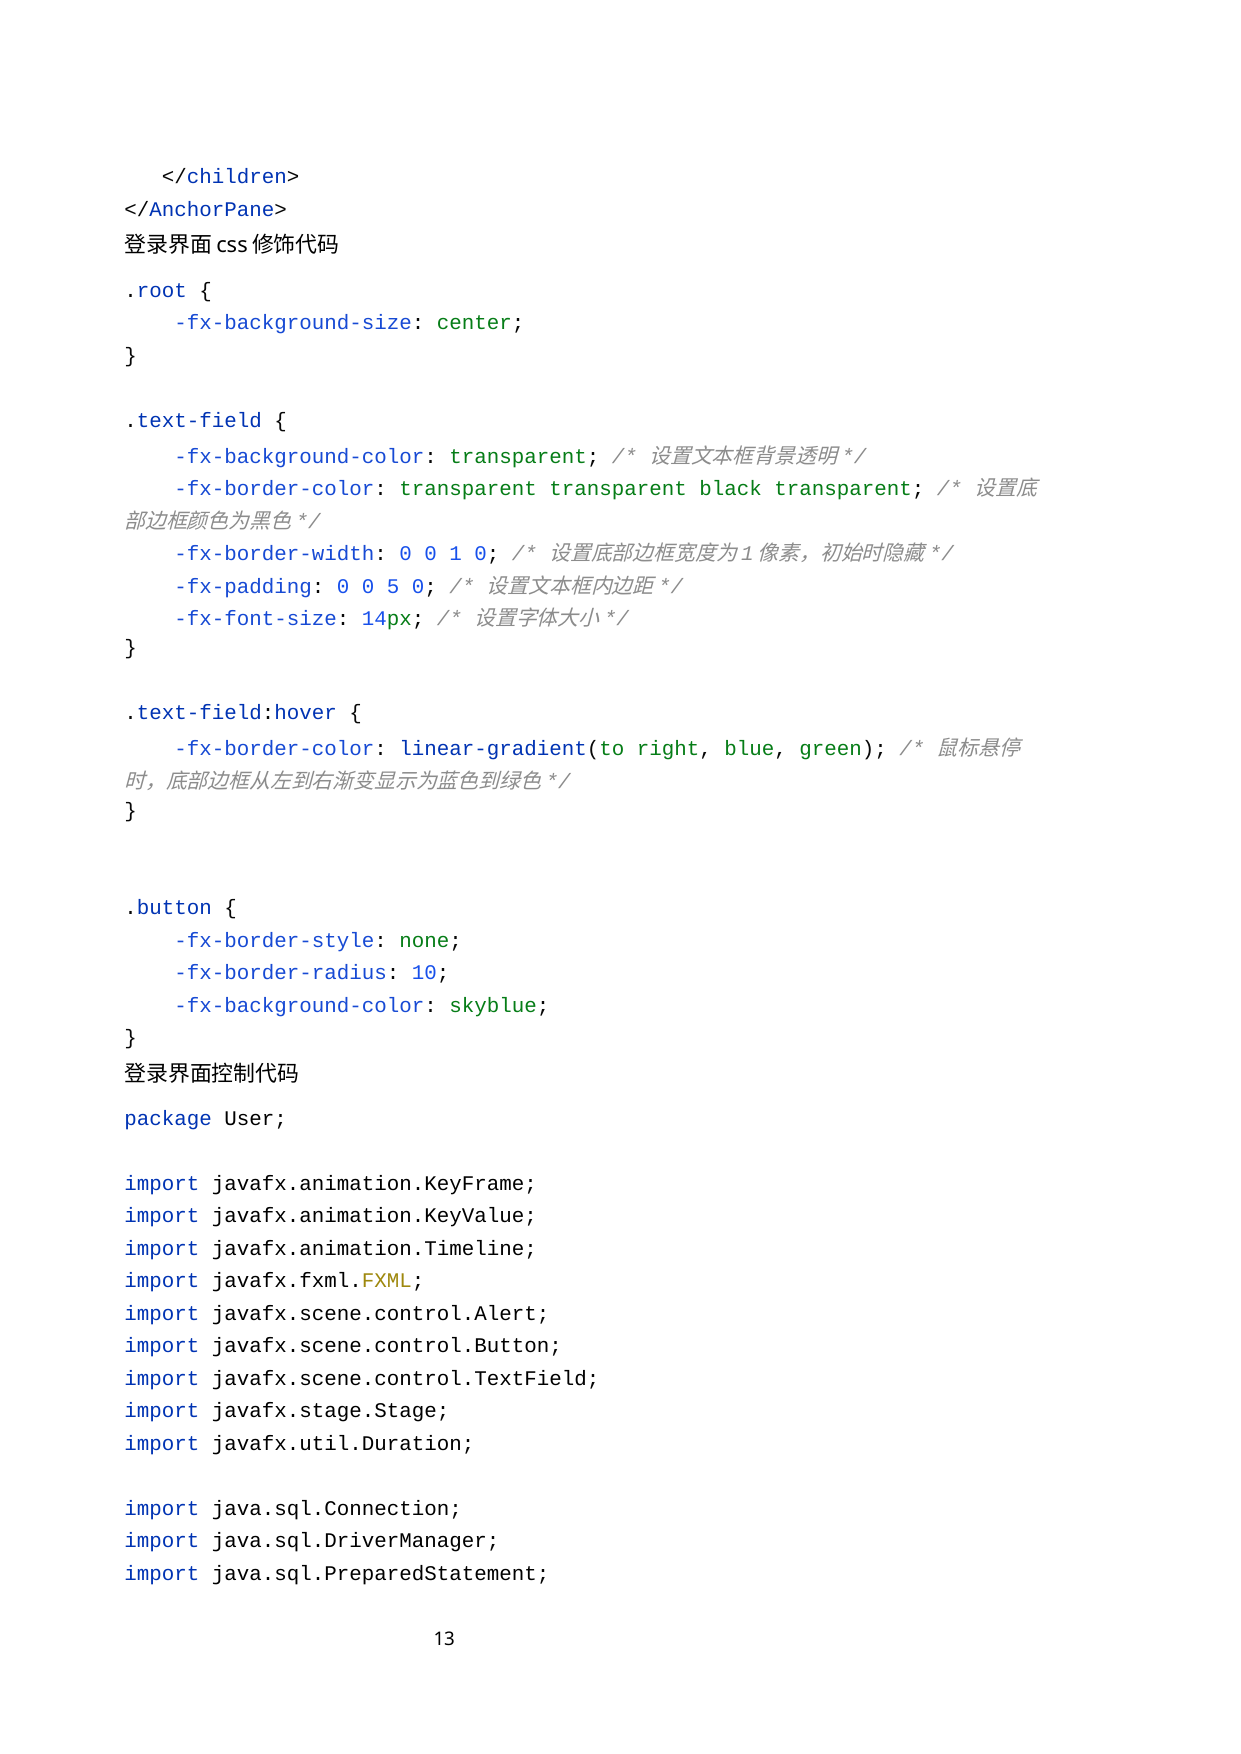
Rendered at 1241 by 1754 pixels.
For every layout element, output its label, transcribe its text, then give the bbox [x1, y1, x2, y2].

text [124, 162, 1043, 227]
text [124, 1104, 1043, 1591]
text 登录界面控制代码 [124, 1055, 1043, 1088]
text 登录界面css修饰代码 [124, 227, 1043, 259]
text .root { -fx-background-size: center; } .text-field { -fx-background-color: transparent; /* 设置文本框背景透明 */ -fx-border-color: transparent transparent black transparent; /* 设置底部边框颜色为黑色 */ -fx-border-width: 0 0 1 0; /* 设置底部边框宽度为1像素，初始时隐藏 */ -fx-padding: 0 0 5 0; /* 设置文本框内边距 */ -fx-font-size: 14px; /* 设置字体大小 */ } .text-field:hover { -fx-border-color: linear-gradient(to right, blue, green); /* 鼠标悬停时，底部边框从左到右渐变显示为蓝色到绿色 */ } .button { -fx-border-style: none; -fx-border-radius: 10; -fx-background-color: skyblue; } [124, 275, 1043, 1055]
